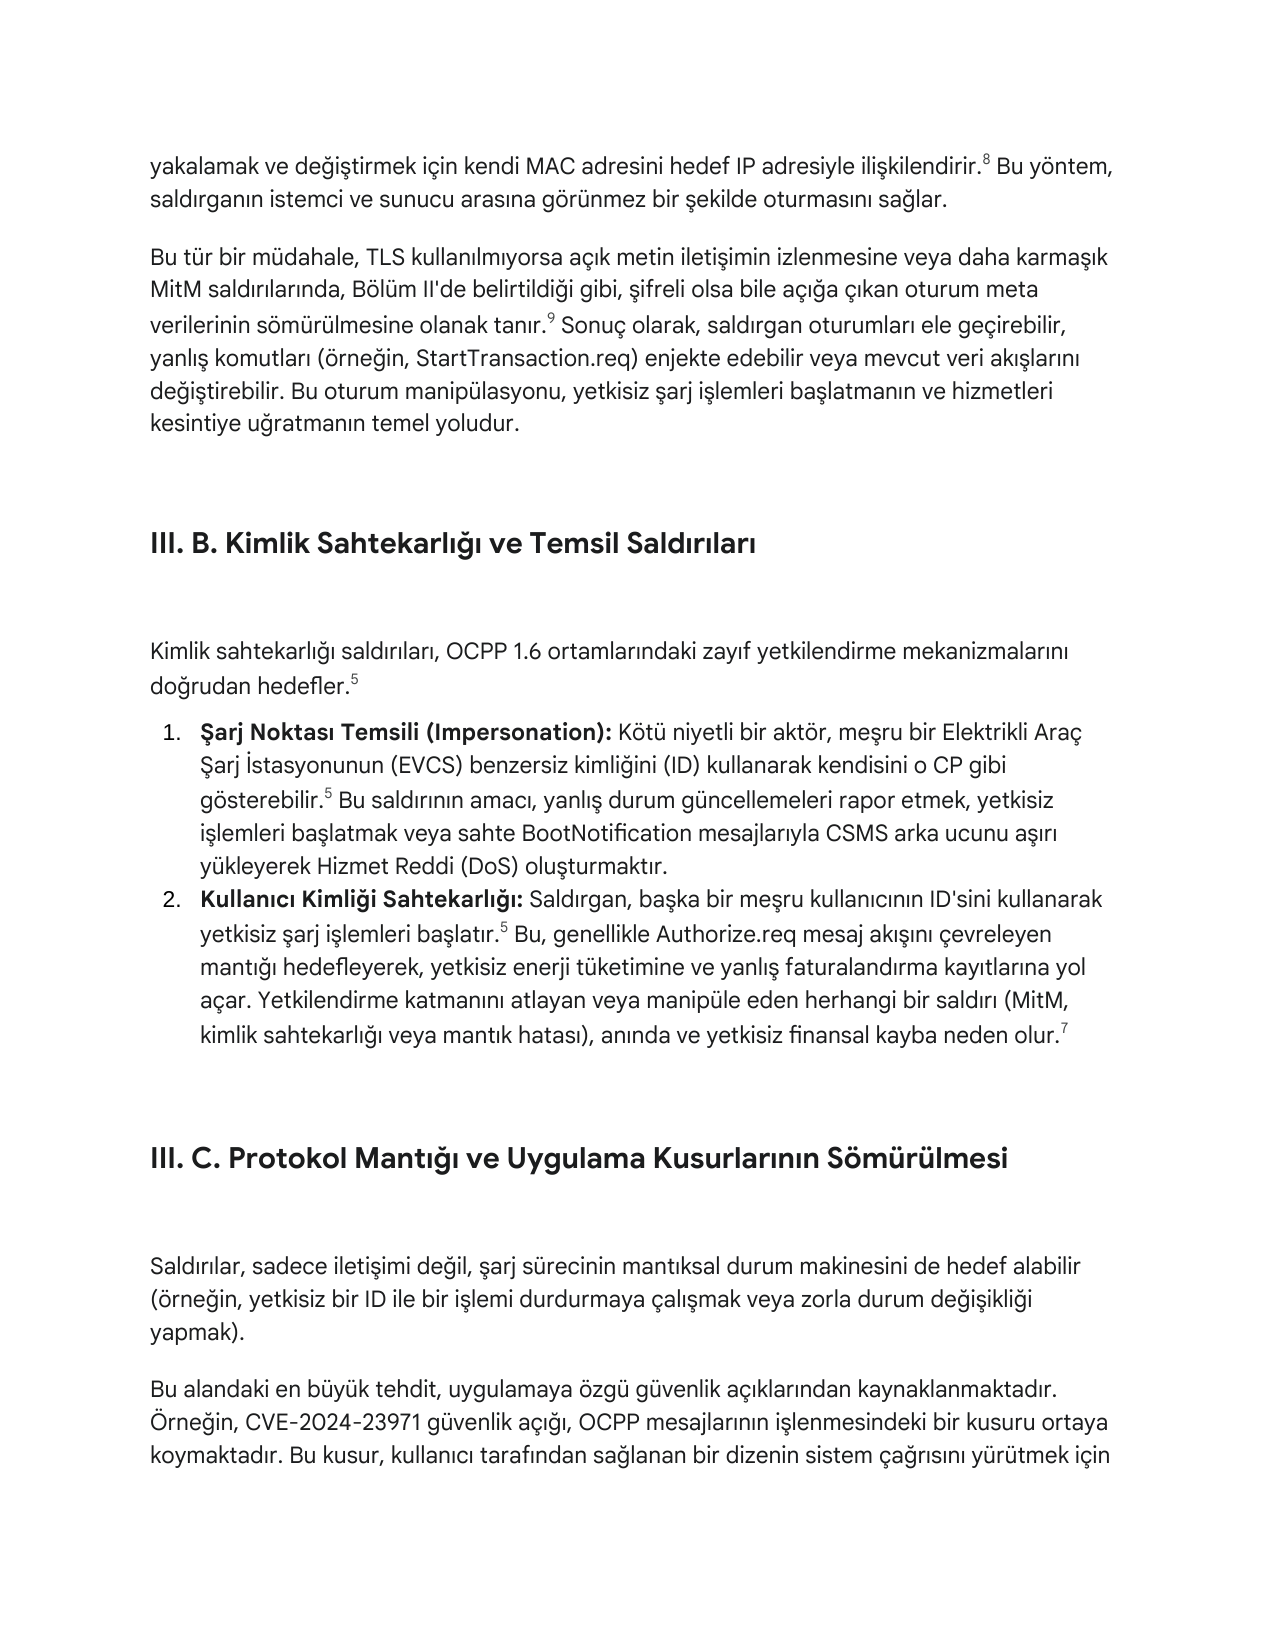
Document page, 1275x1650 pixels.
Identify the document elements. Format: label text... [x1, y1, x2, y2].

subtitle III. C. Protokol Mantığı ve Uygulama Kusurlarının Sömürülmesi [150, 1141, 1125, 1177]
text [150, 150, 1125, 214]
subtitle III. B. Kimlik Sahtekarlığı ve Temsil Saldırıları [150, 525, 1125, 562]
text Bu tür bir müdahale, TLS kullanılmıyorsa açık metin iletişimin izlenmesine veya daha karmaşık MitM saldırılarında, Bölüm II'de belirtildiği gibi, şifreli olsa bile açığa çıkan oturum meta verilerinin sömürülmesine olanak tanır.9 Sonuç olarak, saldırgan oturumları ele geçirebilir, yanlış komutları (örneğin, StartTransaction.req) enjekte edebilir veya mevcut veri akışlarını değiştirebilir. Bu oturum manipülasyonu, yetkisiz şarj işlemleri başlatmanın ve hizmetleri kesintiye uğratmanın temel yoludur. [150, 243, 1125, 438]
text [150, 1376, 1125, 1470]
list Şarj Noktası Temsili (Impersonation): Kötü niyetli bir aktör, meşru bir Elektrikli Araç Şarj İstasyonunun (EVCS) benzersiz kimliğini (ID) kullanarak kendisini o CP gibi gösterebilir.5 Bu saldırının amacı, yanlış durum güncellemeleri rapor etmek, yetkisiz işlemleri başlatmak veya sahte BootNotification mesajlarıyla CSMS arka ucunu aşırı yükleyerek Hizmet Reddi (DoS) oluşturmaktır. [162, 718, 1125, 881]
text Kimlik sahtekarlığı saldırıları, OCPP 1.6 ortamlarındaki zayıf yetkilendirme mekanizmalarını doğrudan hedefler.5 [150, 637, 1125, 701]
list Kullanıcı Kimliği Sahtekarlığı: Saldırgan, başka bir meşru kullanıcının ID'sini kullanarak yetkisiz şarj işlemleri başlatır.5 Bu, genellikle Authorize.req mesaj akışını çevreleyen mantığı hedefleyerek, yetkisiz enerji tüketimine ve yanlış faturalandırma kayıtlarına yol açar. Yetkilendirme katmanını atlayan veya manipüle eden herhangi bir saldırı (MitM, kimlik sahtekarlığı veya mantık hatası), anında ve yetkisiz finansal kayba neden olur.7 [162, 885, 1125, 1050]
text Saldırılar, sadece iletişimi değil, şarj sürecinin mantıksal durum makinesini de hedef alabilir (örneğin, yetkisiz bir ID ile bir işlemi durdurmaya çalışmak veya zorla durum değişikliği yapmak). [150, 1252, 1125, 1347]
